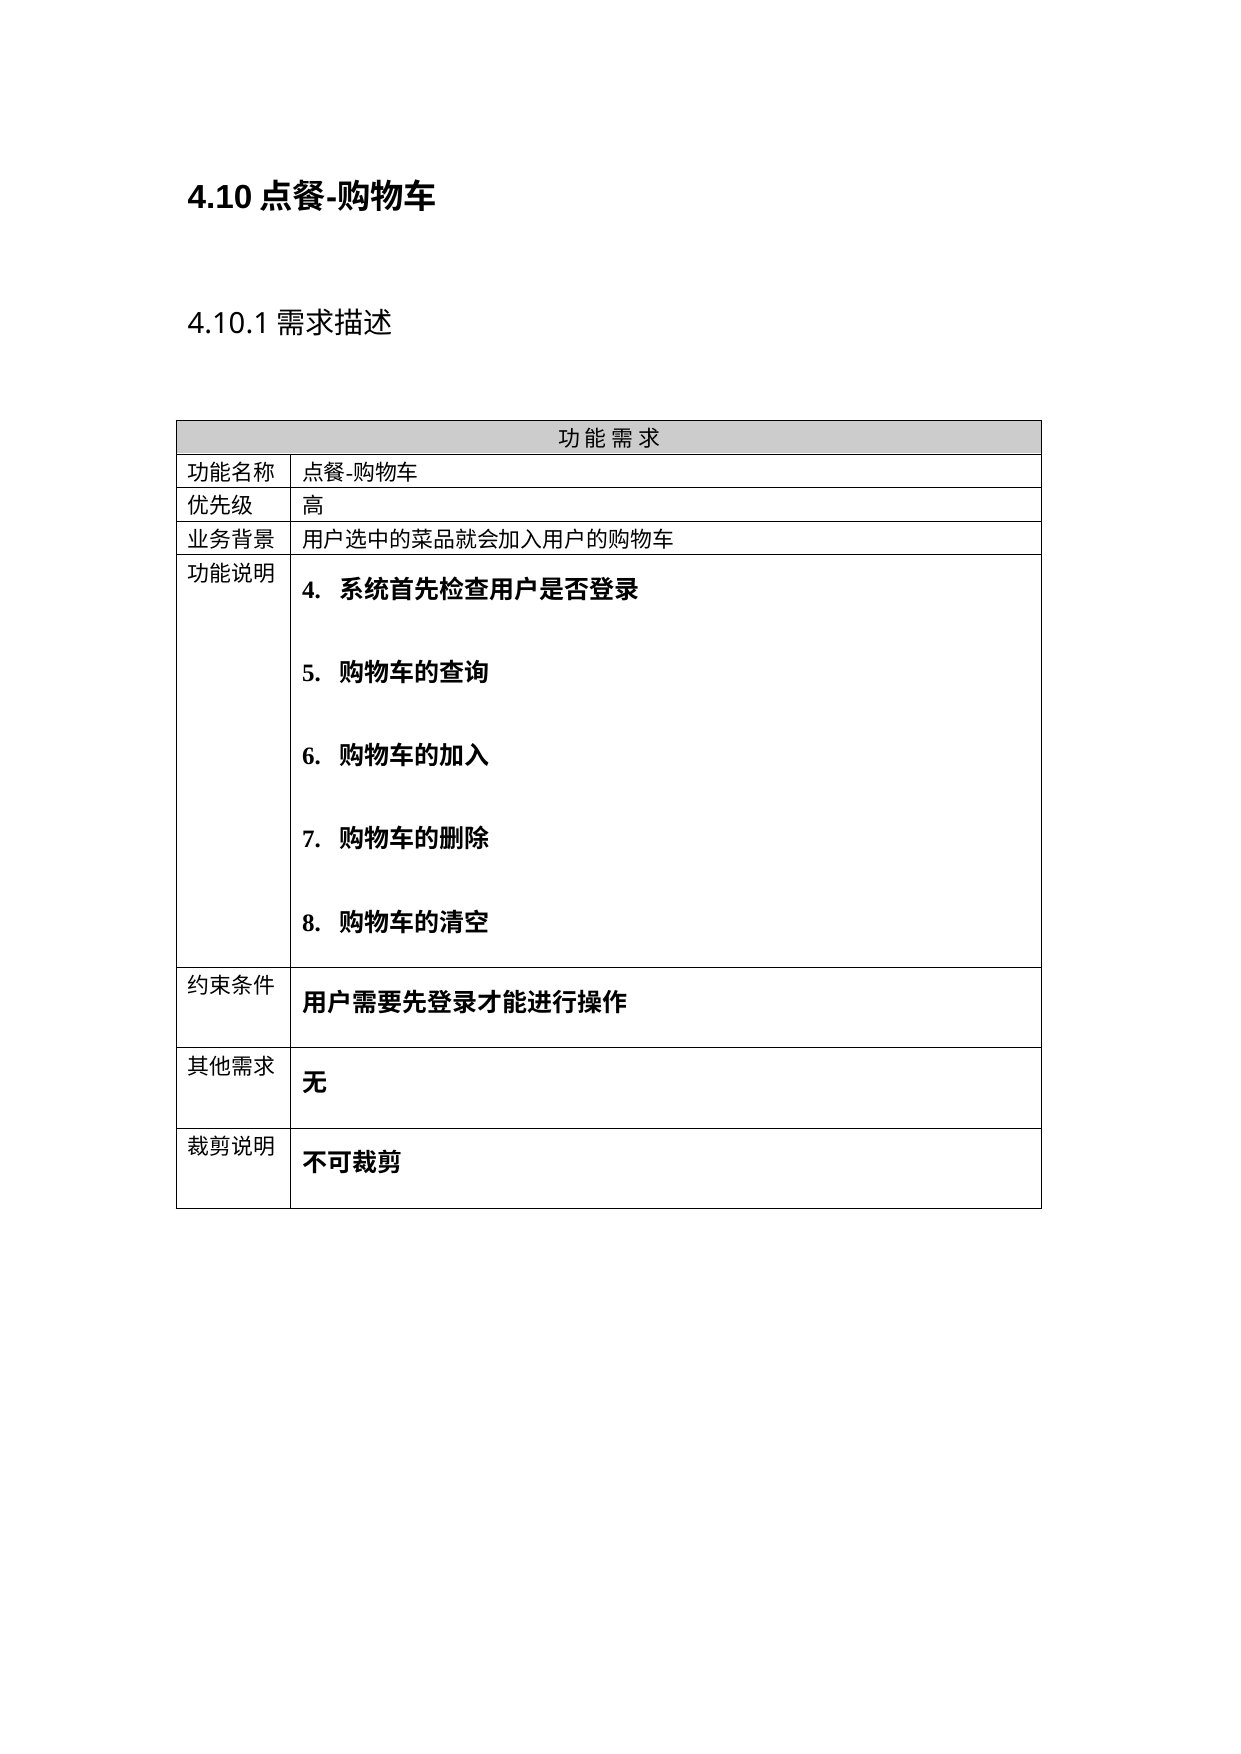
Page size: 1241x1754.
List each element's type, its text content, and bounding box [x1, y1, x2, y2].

table_cell 优先级 [177, 488, 290, 521]
subtitle 4.10点餐-购物车 [187, 162, 1053, 227]
table_cell 裁剪说明 [177, 1129, 290, 1208]
table_cell 不可裁剪 [291, 1129, 1041, 1208]
table_cell 约束条件 [177, 968, 290, 1047]
table_cell 系统首先检查用户是否登录 购物车的查询 购物车的加入 购物车的删除 购物车的清空 [291, 555, 1041, 967]
table_cell 用户需要先登录才能进行操作 [291, 968, 1041, 1047]
table_cell 点餐-购物车 [291, 455, 1041, 487]
table_cell 功能说明 [177, 555, 290, 967]
table_cell 功能名称 [177, 455, 290, 487]
table_cell 用户选中的菜品就会加入用户的购物车 [291, 522, 1041, 554]
table_cell 其他需求 [177, 1048, 290, 1127]
table_cell 高 [291, 488, 1041, 521]
table_cell 业务背景 [177, 522, 290, 554]
subtitle 4.10.1需求描述 [187, 289, 1053, 354]
table_cell 无 [291, 1048, 1041, 1127]
table_header 功 能 需 求 [177, 421, 1041, 453]
